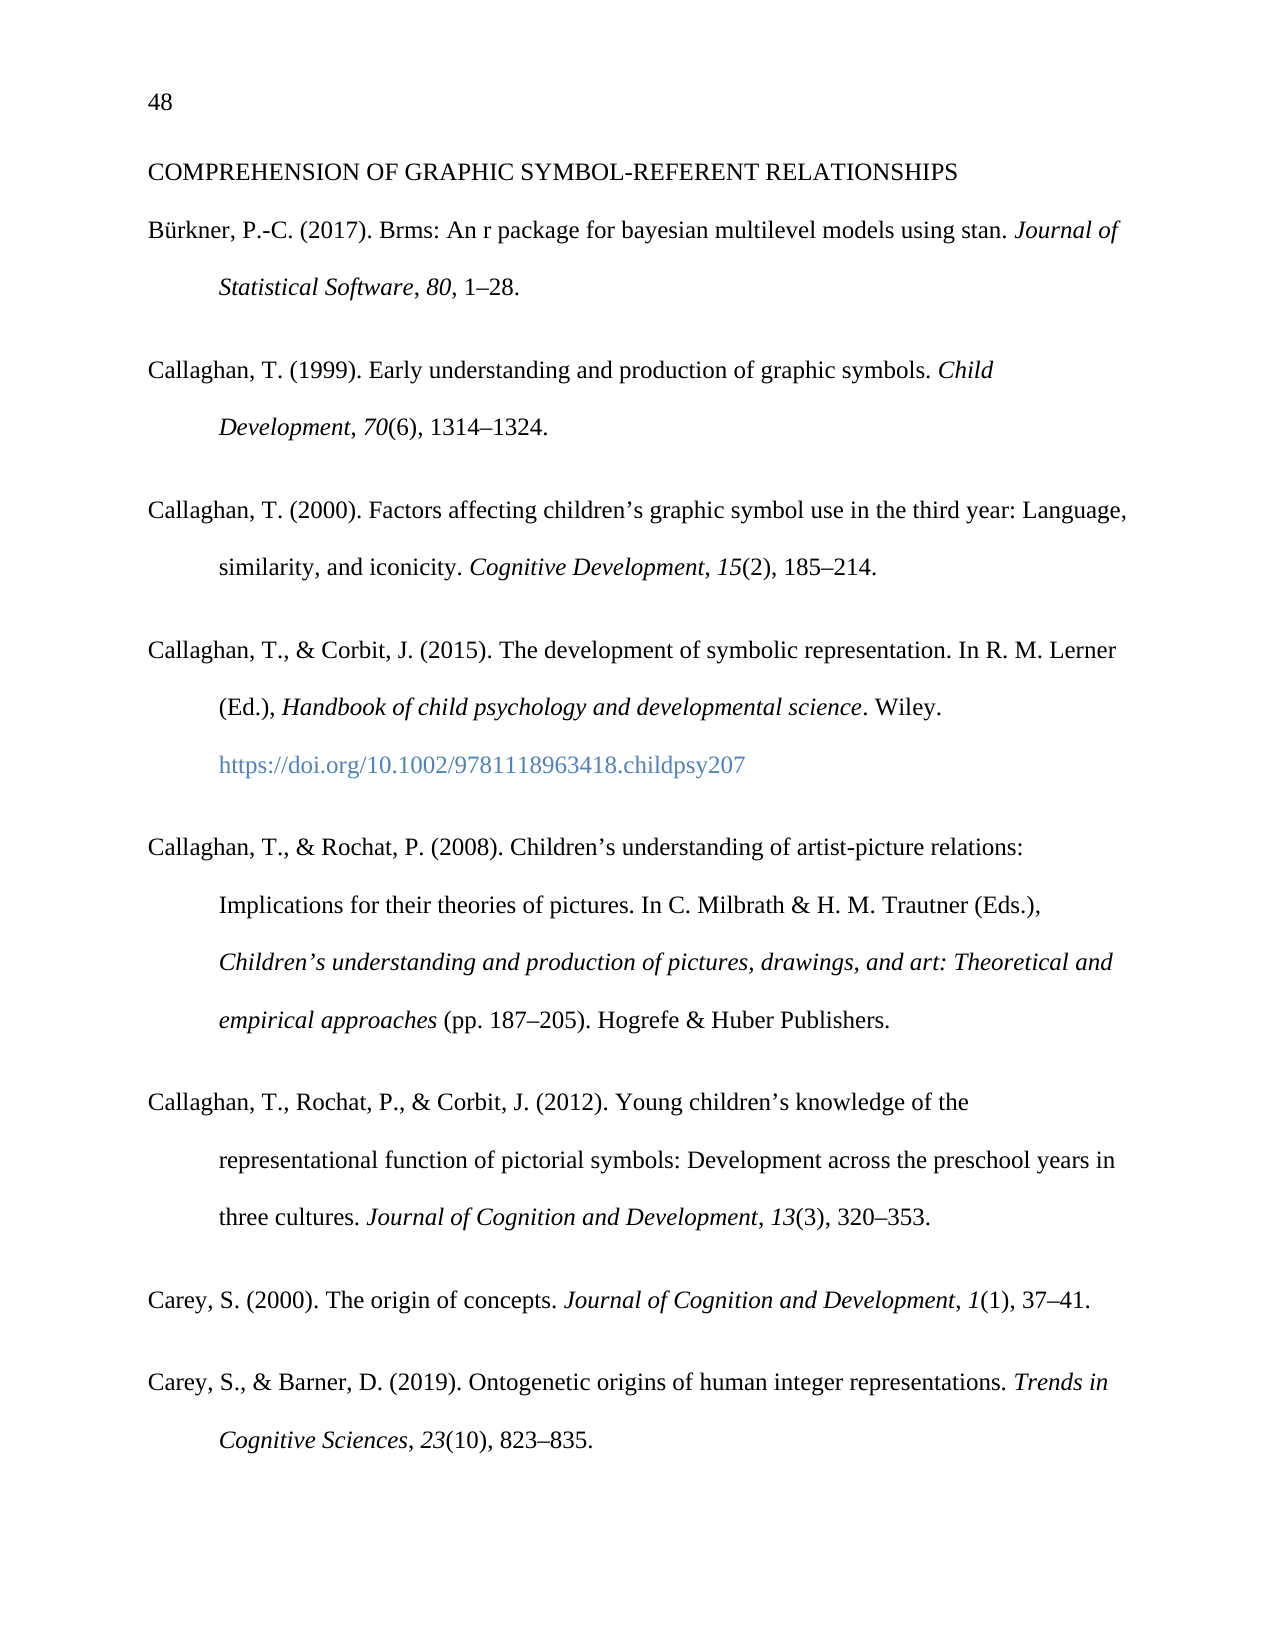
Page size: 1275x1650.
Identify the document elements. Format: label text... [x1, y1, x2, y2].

text Callaghan, T., & Corbit, J. (2015). The development of symbolic representation. In R. M. Lerner (Ed.), Handbook of child psychology and developmental science. Wiley. https://doi.org/10.1002/9781118963418.childpsy207 [148, 635, 1127, 779]
text Callaghan, T. (2000). Factors affecting children’s graphic symbol use in the third year: Language, similarity, and iconicity. Cognitive Development, 15(2), 185–214. [148, 495, 1127, 581]
text Carey, S., & Barner, D. (2019). Ontogenetic origins of human integer representations. Trends in Cognitive Sciences, 23(10), 823–835. [148, 1367, 1127, 1454]
text Callaghan, T., & Rochat, P. (2008). Children’s understanding of artist-picture relations: Implications for their theories of pictures. In C. Milbrath & H. M. Trautner (Eds.), Children’s understanding and production of pictures, drawings, and art: Theoretical and empirical approaches (pp. 187–205). Hogrefe & Huber Publishers. [148, 832, 1127, 1034]
text Callaghan, T. (1999). Early understanding and production of graphic symbols. Child Development, 70(6), 1314–1324. [148, 355, 1127, 441]
text Carey, S. (2000). The origin of concepts. Journal of Cognition and Development, 1(1), 37–41. [148, 1285, 1127, 1314]
text Callaghan, T., Rochat, P., & Corbit, J. (2012). Young children’s knowledge of the representational function of pictorial symbols: Development across the preschool years in three cultures. Journal of Cognition and Development, 13(3), 320–353. [148, 1087, 1127, 1231]
text Bürkner, P.-C. (2017). Brms: An r package for bayesian multilevel models using stan. Journal of Statistical Software, 80, 1–28. [148, 215, 1127, 301]
